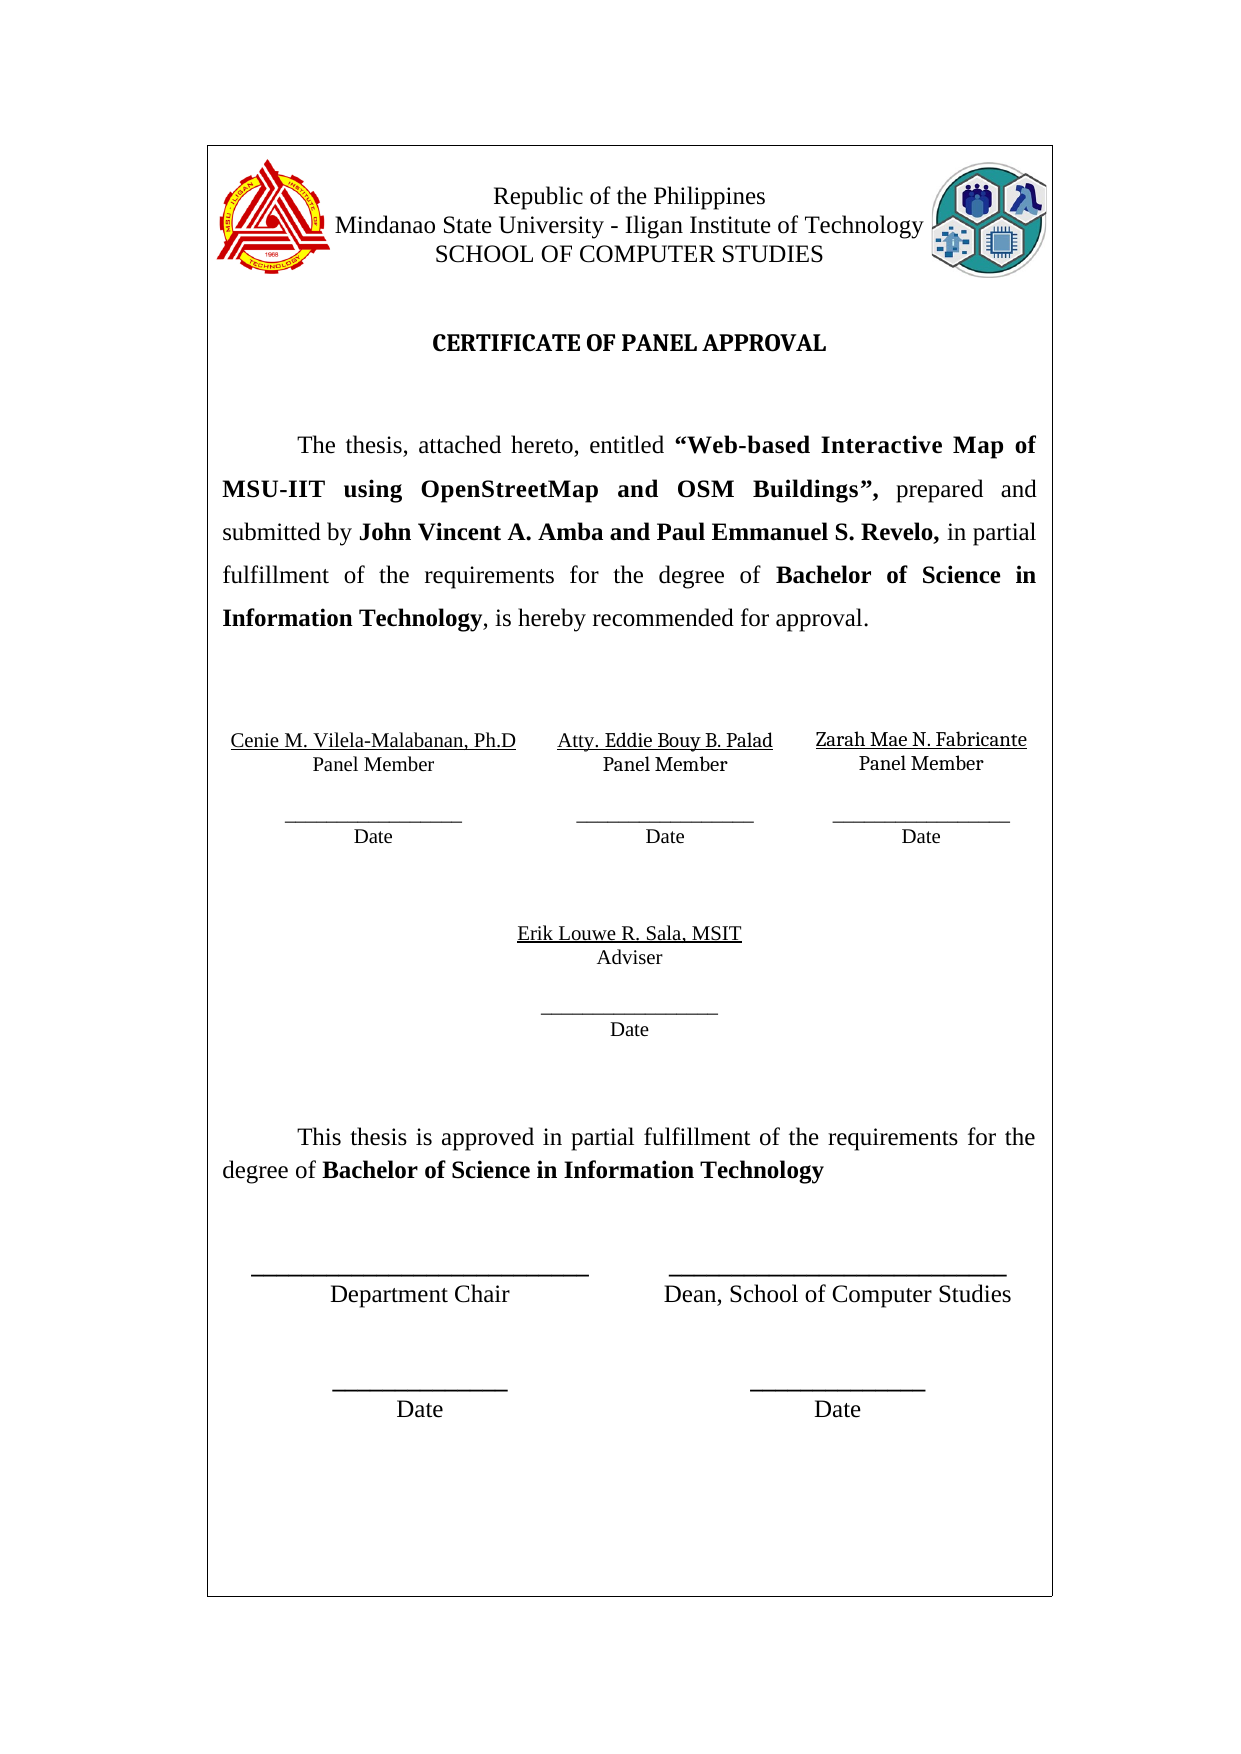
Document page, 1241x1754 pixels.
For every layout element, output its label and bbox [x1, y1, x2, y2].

picture [208, 156, 331, 277]
picture [931, 162, 1047, 278]
